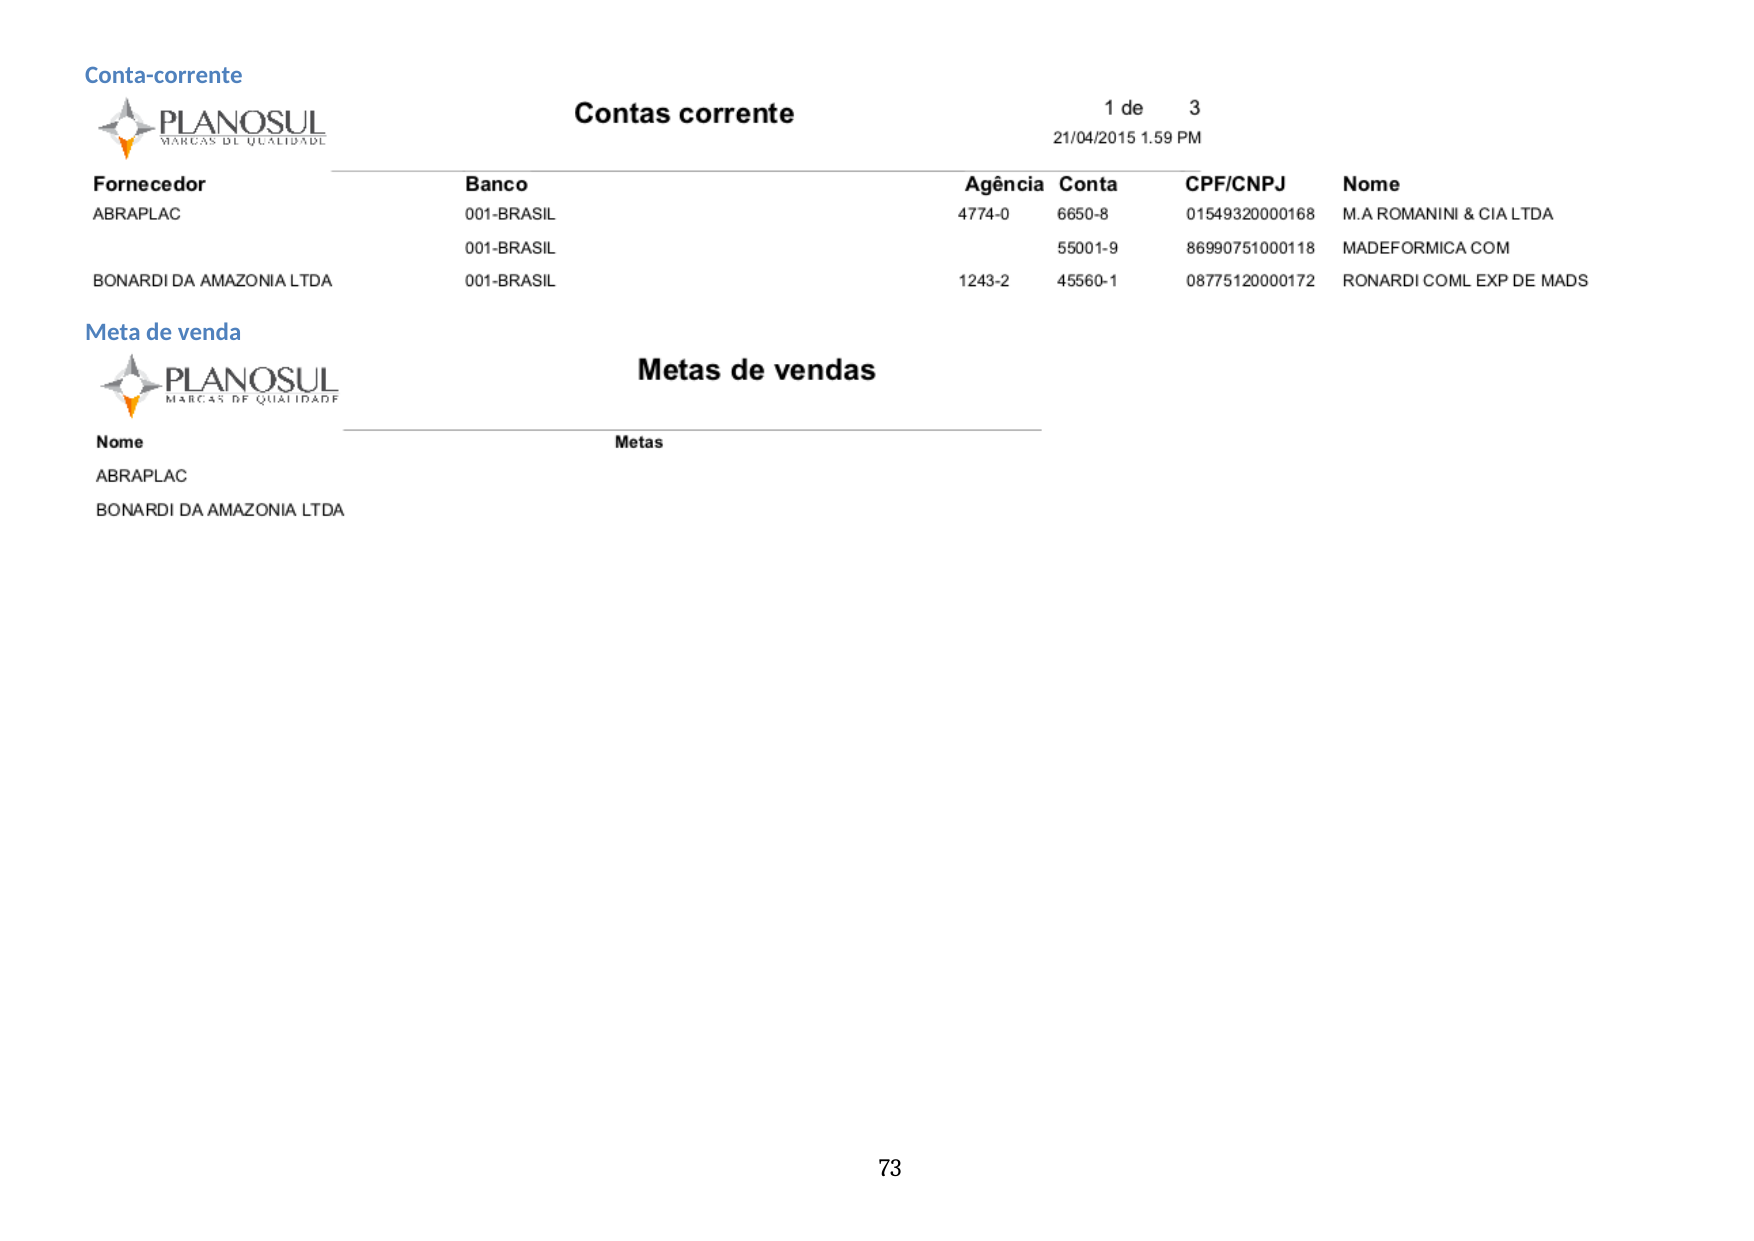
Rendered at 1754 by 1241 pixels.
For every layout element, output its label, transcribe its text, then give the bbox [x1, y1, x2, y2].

subtitle Conta-corrente [85, 59, 1695, 89]
picture [85, 346, 1042, 526]
subtitle Meta de venda [85, 316, 1695, 347]
picture [85, 89, 1605, 296]
